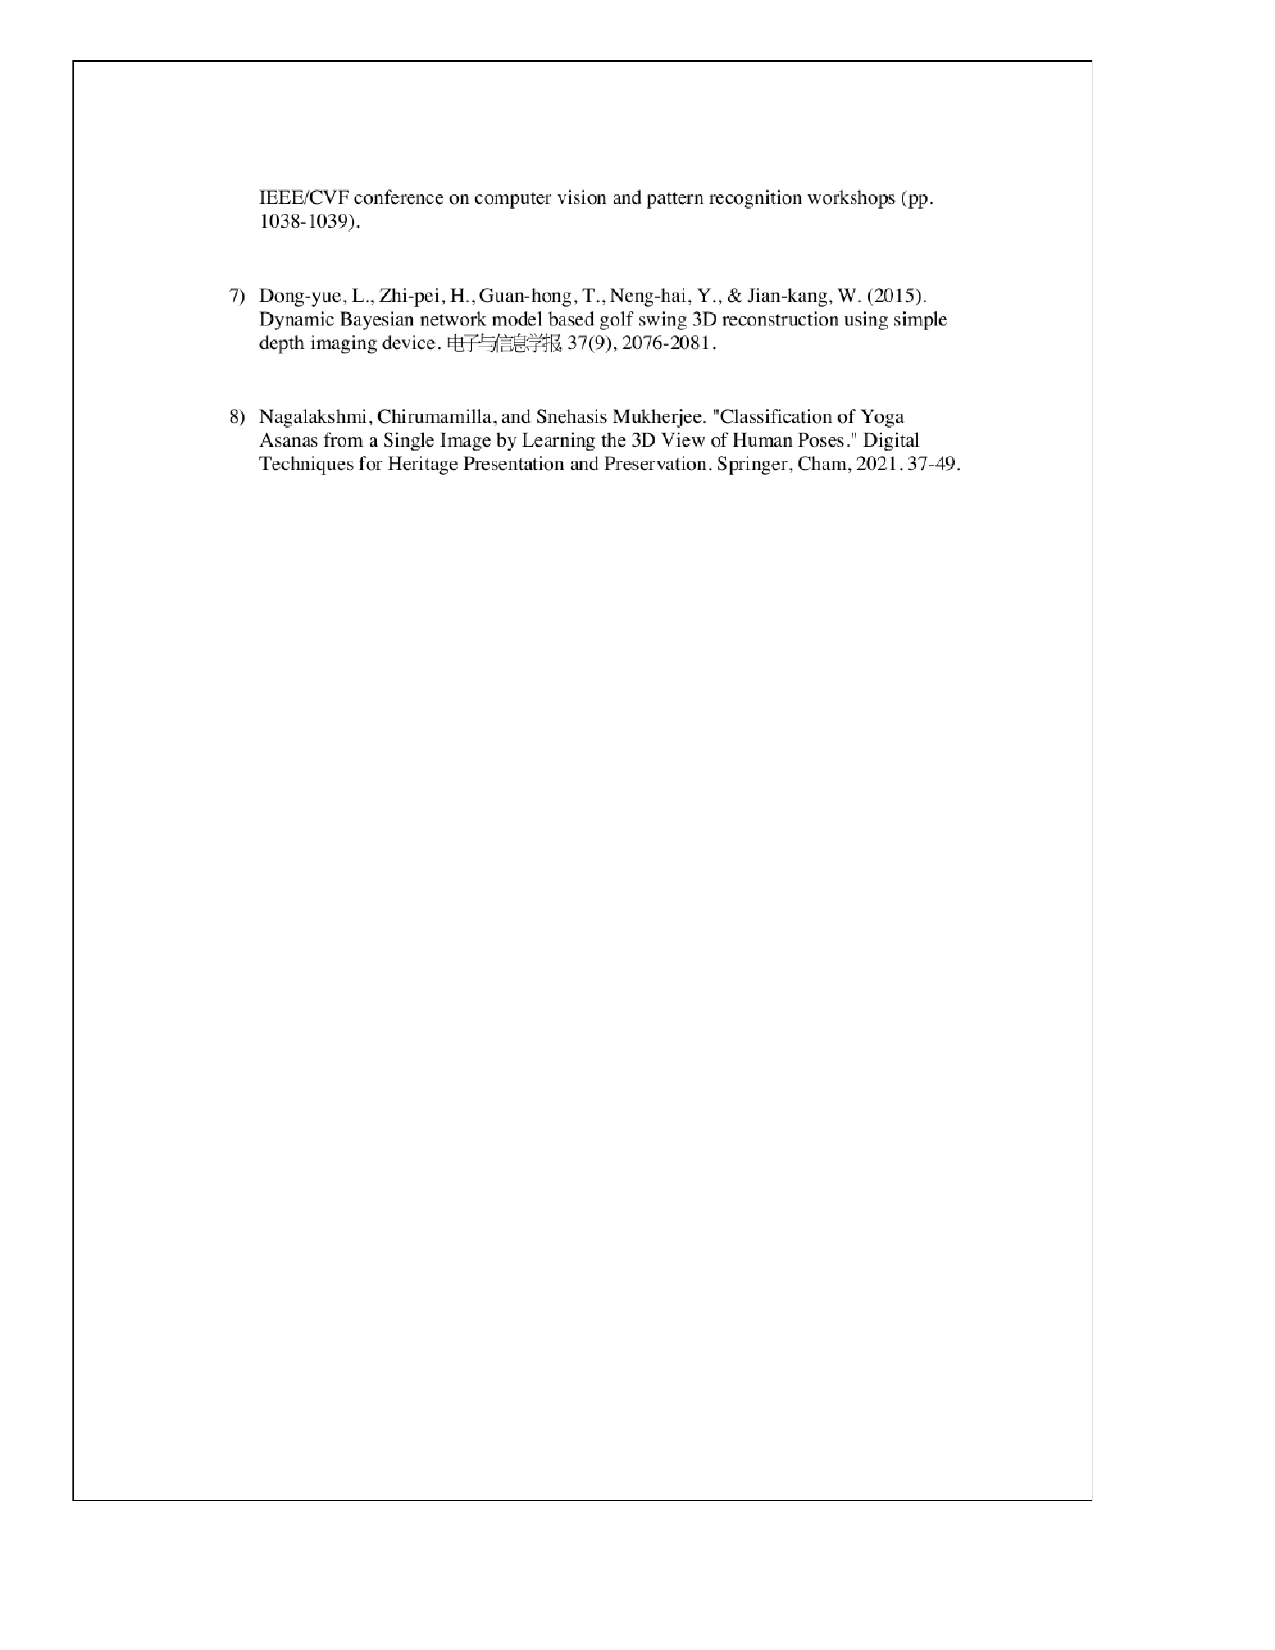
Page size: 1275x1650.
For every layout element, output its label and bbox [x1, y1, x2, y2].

picture [72, 60, 1093, 1501]
